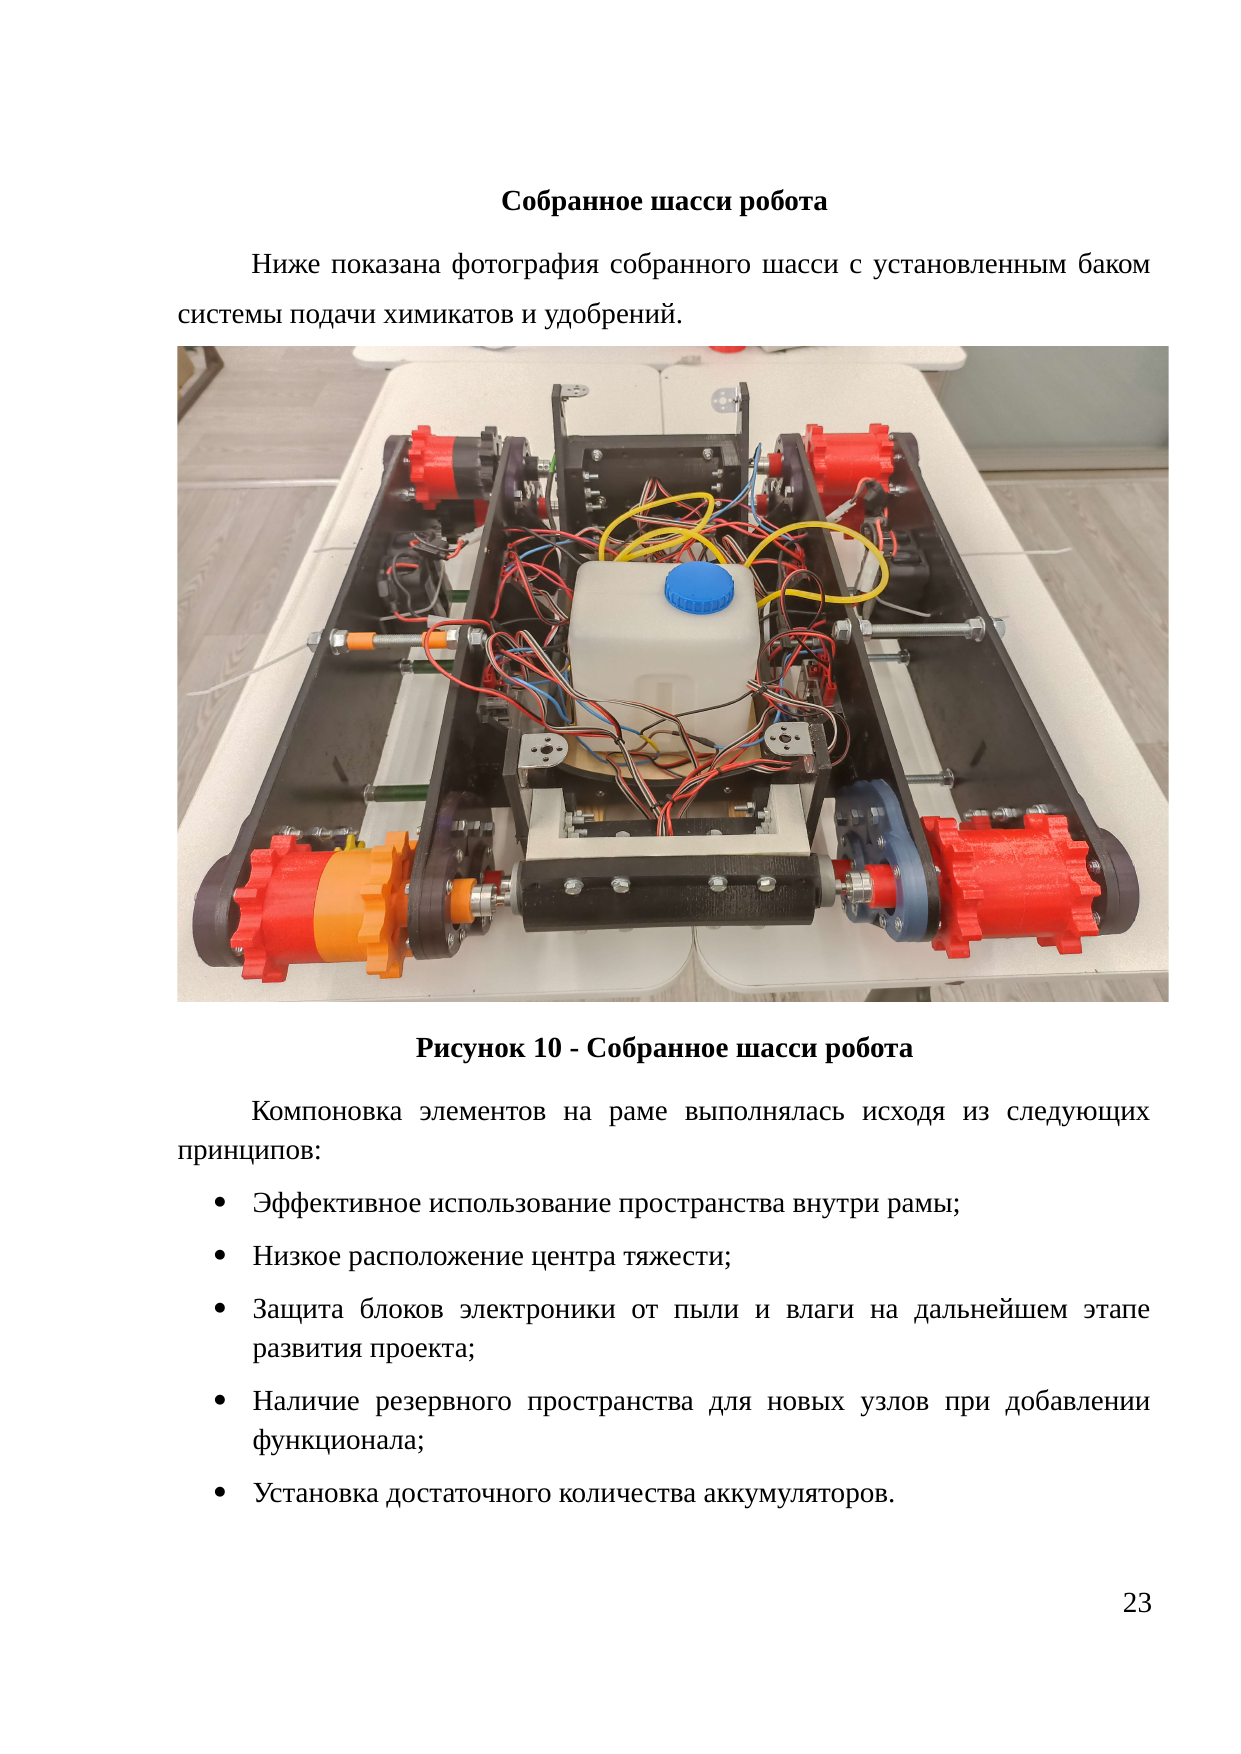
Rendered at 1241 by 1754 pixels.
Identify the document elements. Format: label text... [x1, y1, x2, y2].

list Защита блоков электроники от пыли и влаги на дальнейшем этапе развития проекта; [215, 1291, 1152, 1363]
list Низкое расположение центра тяжести; [215, 1238, 1152, 1272]
list Эффективное использование пространства внутри рамы; [215, 1185, 1152, 1218]
text Ниже показана фотография собранного шасси с установленным баком системы подачи химикатов и удобрений. [177, 246, 1152, 330]
list Установка достаточного количества аккумуляторов. [215, 1475, 1152, 1508]
text Компоновка элементов на раме выполнялась исходя из следующих принципов: [177, 1093, 1152, 1165]
subtitle Собранное шасси робота [177, 183, 1152, 217]
list Наличие резервного пространства для новых узлов при добавлении функционала; [215, 1383, 1152, 1455]
subtitle Рисунок 10 - Собранное шасси робота [177, 1030, 1152, 1064]
picture [177, 346, 1169, 1002]
